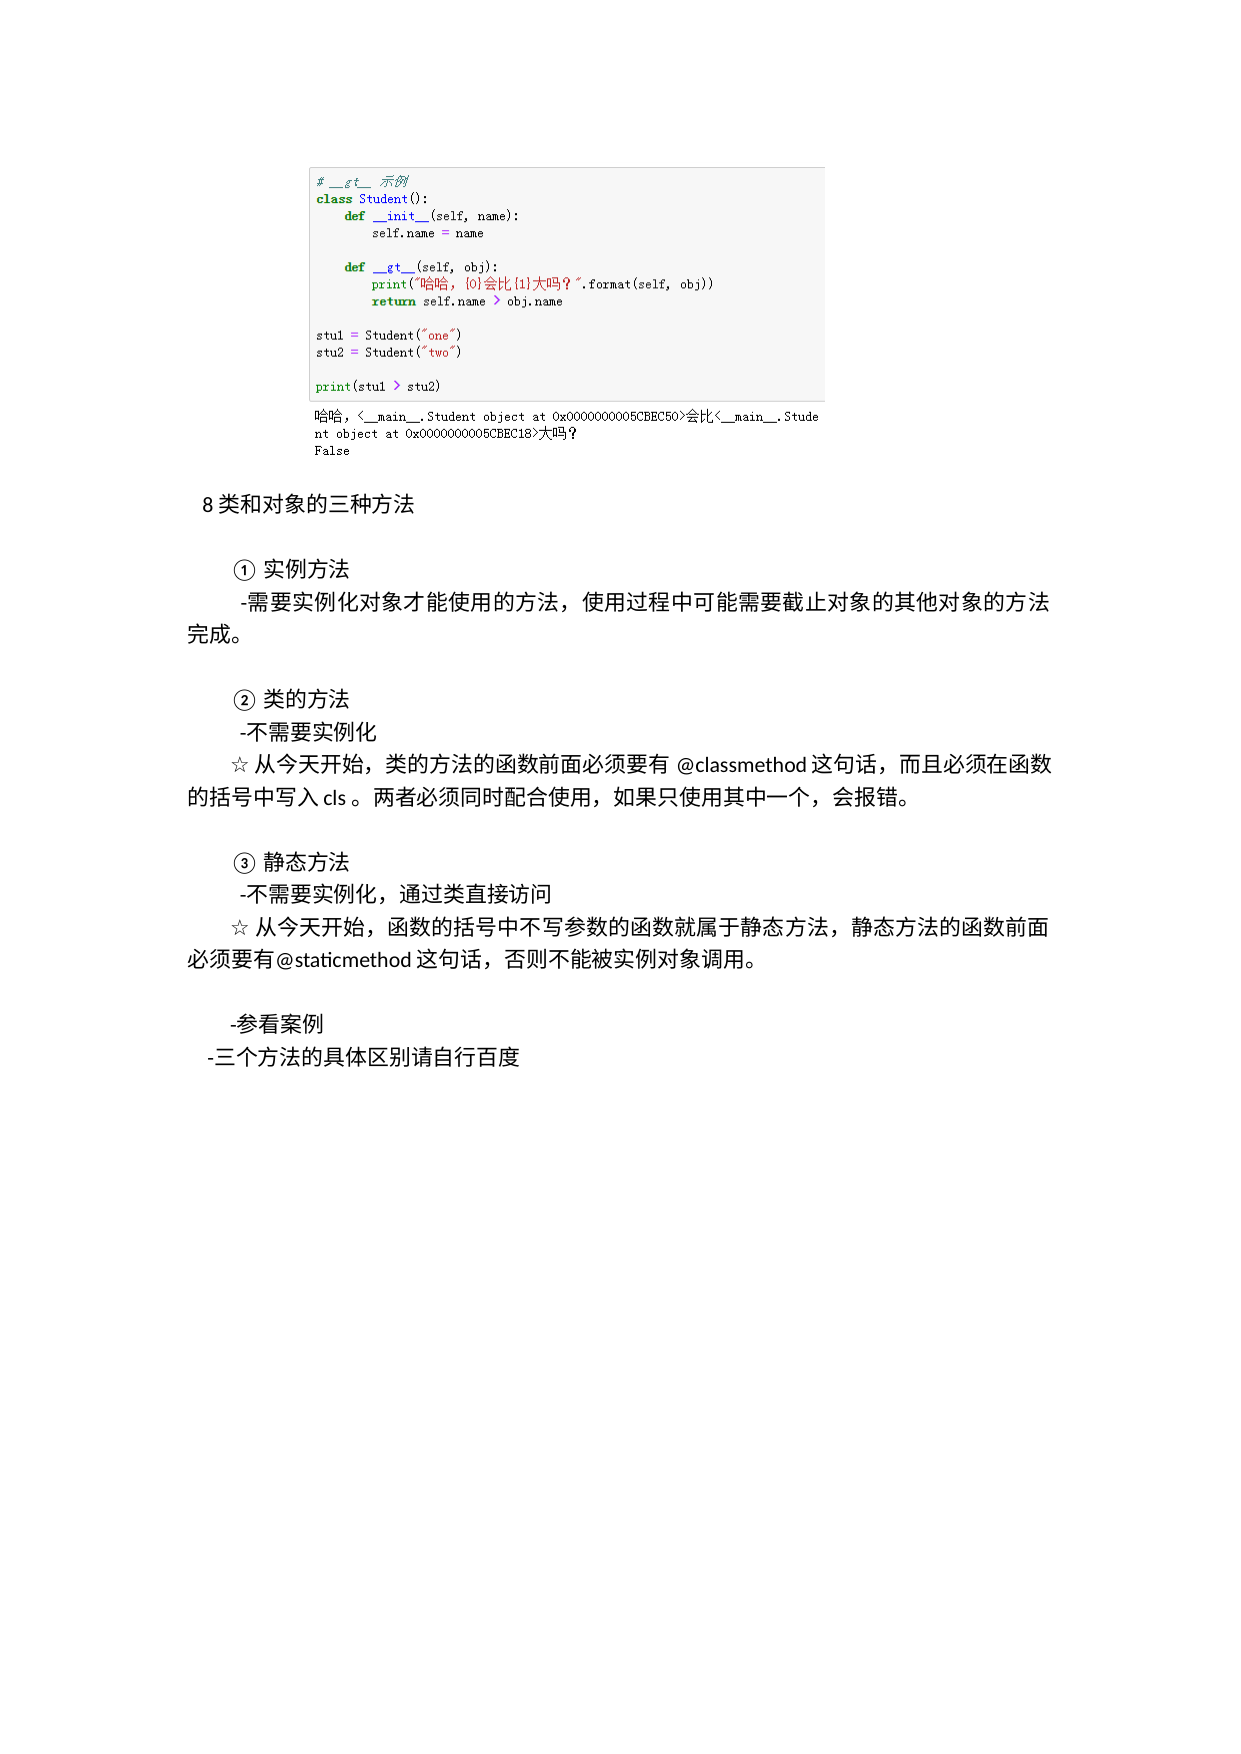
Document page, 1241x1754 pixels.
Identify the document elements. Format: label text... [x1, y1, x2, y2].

text ☆ 从今天开始，函数的括号中不写参数的函数就属于静态方法，静态方法的函数前面必须要有@staticmethod 这句话，否则不能被实例对象调用。 [187, 909, 1053, 974]
text ☆ 从今天开始，类的方法的函数前面必须要有 @classmethod这句话，而且必须在函数的括号中写入cls 。两者必须同时配合使用，如果只使用其中一个，会报错。 [187, 747, 1053, 812]
text -需要实例化对象才能使用的方法，使用过程中可能需要截止对象的其他对象的方法完成。 [187, 584, 1053, 649]
text -三个方法的具体区别请自行百度 [187, 1039, 1053, 1072]
text ③静态方法 [187, 844, 1053, 877]
text -不需要实例化，通过类直接访问 [187, 877, 1053, 909]
text -不需要实例化 [187, 714, 1053, 747]
text -参看案例 [187, 1007, 1053, 1039]
text ①实例方法 [187, 552, 1053, 584]
picture [307, 162, 825, 471]
text 8 类和对象的三种方法 [187, 487, 1053, 519]
text ②类的方法 [187, 682, 1053, 714]
